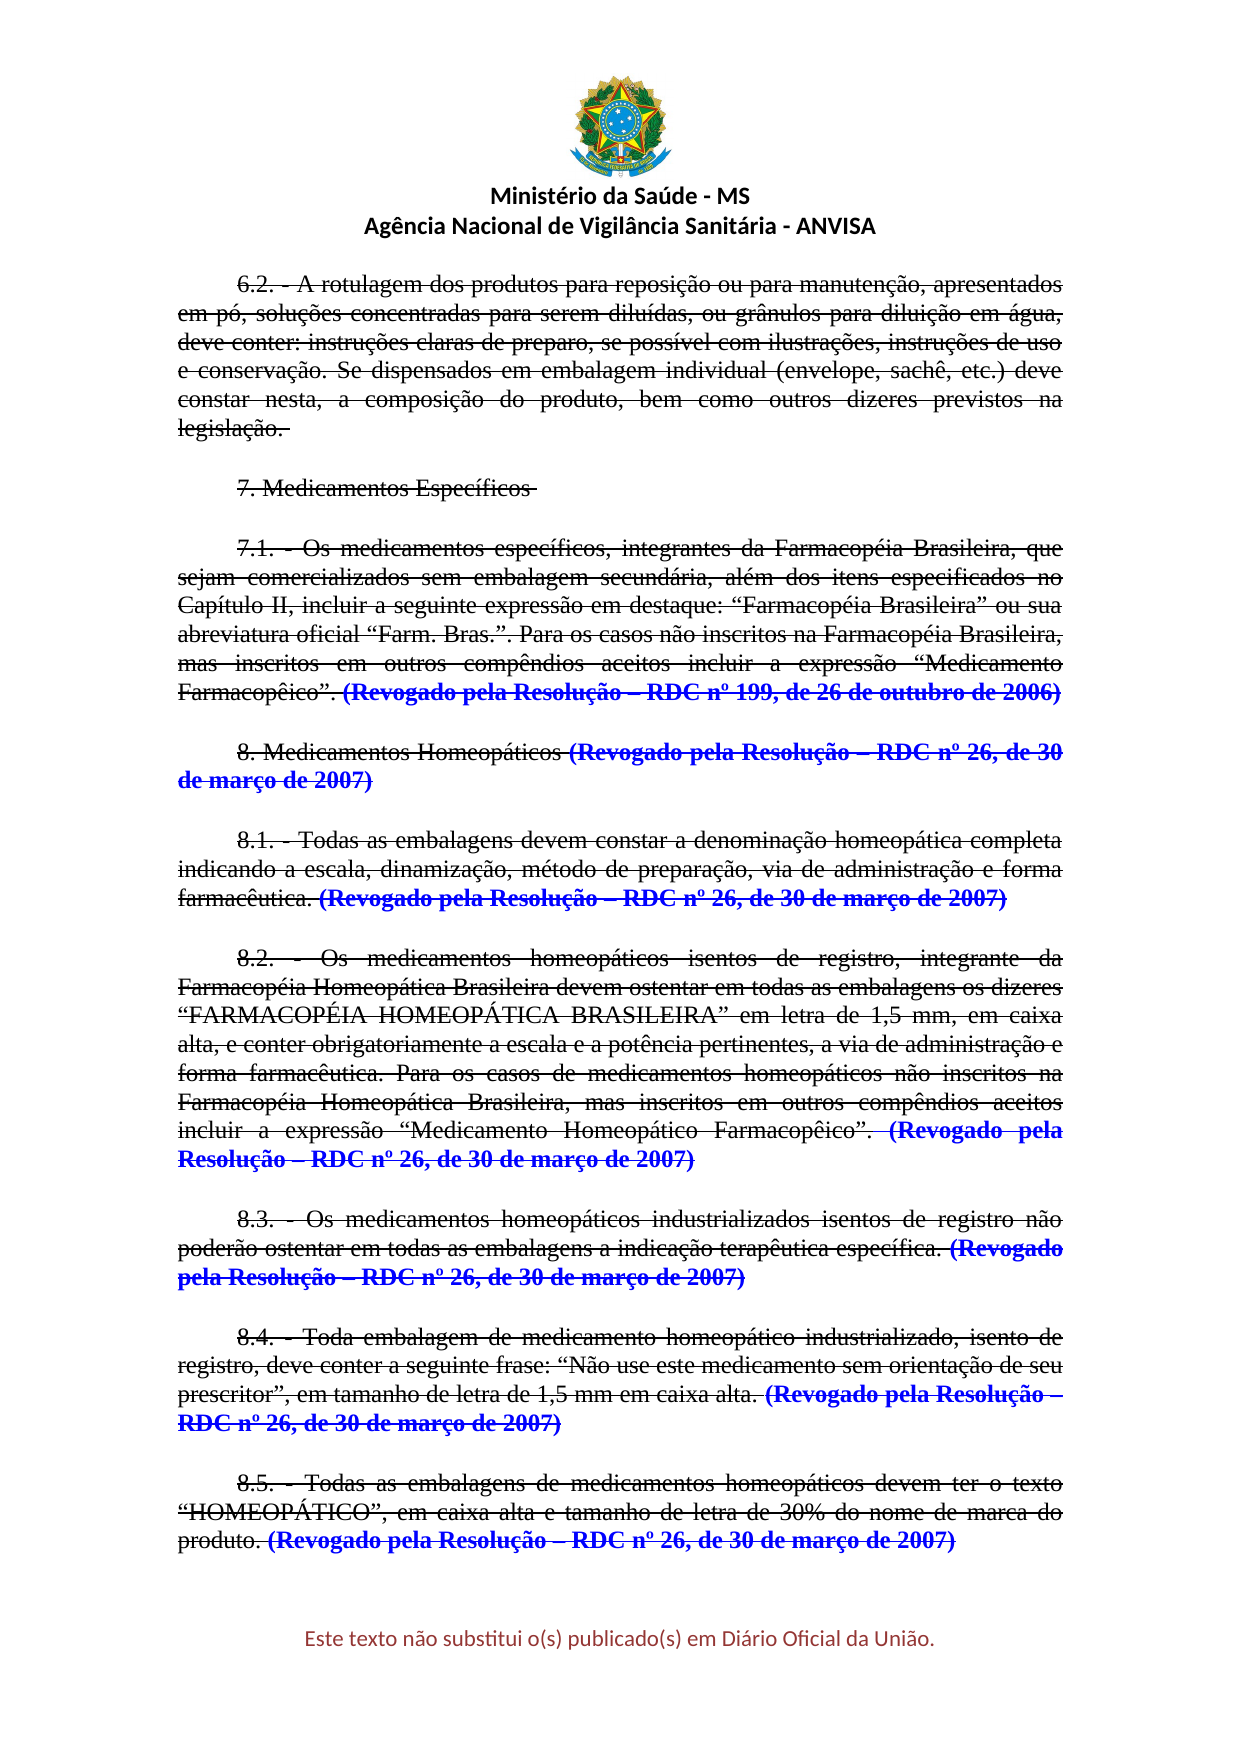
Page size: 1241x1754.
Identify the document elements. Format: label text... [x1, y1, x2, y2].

text 8. Medicamentos Homeopáticos (Revogado pela Resolução – RDC nº 26, de 30 de março de 2007) [177, 737, 1063, 794]
text 8.5. - Todas as embalagens de medicamentos homeopáticos devem ter o texto “HOMEOPÁTICO”, em caixa alta e tamanho de letra de 30% do nome de marca do produto. (Revogado pela Resolução – RDC nº 26, de 30 de março de 2007) [177, 1513, 1063, 1554]
text 6.2. - A rotulagem dos produtos para reposição ou para manutenção, apresentados em pó, soluções concentradas para serem diluídas, ou grânulos para diluição em água, deve conter: instruções claras de preparo, se possível com ilustrações, instruções de uso e conservação. Se dispensados em embalagem individual (envelope, sachê, etc.) deve constar nesta, a composição do produto, bem como outros dizeres previstos na legislação. [177, 401, 1063, 442]
text 7. Medicamentos Específicos [177, 473, 1063, 502]
text 8.4. - Toda embalagem de medicamento homeopático industrializado, isento de registro, deve conter a seguinte frase: “Não use este medicamento sem orientação de seu prescritor”, em tamanho de letra de 1,5 mm em caixa alta. (Revogado pela Resolução – RDC nº 26, de 30 de março de 2007) [177, 1322, 1063, 1366]
text 8.2. - Os medicamentos homeopáticos isentos de registro, integrante da Farmacopéia Homeopática Brasileira devem ostentar em todas as embalagens os dizeres “FARMACOPÉIA HOMEOPÁTICA BRASILEIRA” em letra de 1,5 mm, em caixa alta, e conter obrigatoriamente a escala e a potência pertinentes, a via de administração e forma farmacêutica. Para os casos de medicamentos homeopáticos não inscritos na Farmacopéia Homeopática Brasileira, mas inscritos em outros compêndios aceitos incluir a expressão “Medicamento Homeopático Farmacopêico”. (Revogado pela Resolução – RDC nº 26, de 30 de março de 2007) [177, 943, 1063, 987]
text 8.3. - Os medicamentos homeopáticos industrializados isentos de registro não poderão ostentar em todas as embalagens a indicação terapêutica específica. (Revogado pela Resolução – RDC nº 26, de 30 de março de 2007) [177, 1249, 1063, 1290]
text 8.3. - Os medicamentos homeopáticos industrializados isentos de registro não poderão ostentar em todas as embalagens a indicação terapêutica específica. (Revogado pela Resolução – RDC nº 26, de 30 de março de 2007) [177, 1204, 1063, 1248]
text 6.2. - A rotulagem dos produtos para reposição ou para manutenção, apresentados em pó, soluções concentradas para serem diluídas, ou grânulos para diluição em água, deve conter: instruções claras de preparo, se possível com ilustrações, instruções de uso e conservação. Se dispensados em embalagem individual (envelope, sachê, etc.) deve constar nesta, a composição do produto, bem como outros dizeres previstos na legislação. [177, 314, 1063, 371]
text 7.1. - Os medicamentos específicos, integrantes da Farmacopéia Brasileira, que sejam comercializados sem embalagem secundária, além dos itens especificados no Capítulo II, incluir a seguinte expressão em destaque: “Farmacopéia Brasileira” ou sua abreviatura oficial “Farm. Bras.”. Para os casos não inscritos na Farmacopéia Brasileira, mas inscritos em outros compêndios aceitos incluir a expressão “Medicamento Farmacopêico”. (Revogado pela Resolução – RDC nº 199, de 26 de outubro de 2006) [177, 664, 1063, 705]
picture [566, 73, 674, 180]
text 8.1. - Todas as embalagens devem constar a denominação homeopática completa indicando a escala, dinamização, método de preparação, via de administração e forma farmacêutica. (Revogado pela Resolução – RDC nº 26, de 30 de março de 2007) [177, 825, 1063, 870]
text 7.1. - Os medicamentos específicos, integrantes da Farmacopéia Brasileira, que sejam comercializados sem embalagem secundária, além dos itens especificados no Capítulo II, incluir a seguinte expressão em destaque: “Farmacopéia Brasileira” ou sua abreviatura oficial “Farm. Bras.”. Para os casos não inscritos na Farmacopéia Brasileira, mas inscritos em outros compêndios aceitos incluir a expressão “Medicamento Farmacopêico”. (Revogado pela Resolução – RDC nº 199, de 26 de outubro de 2006) [177, 533, 1063, 577]
text 6.2. - A rotulagem dos produtos para reposição ou para manutenção, apresentados em pó, soluções concentradas para serem diluídas, ou grânulos para diluição em água, deve conter: instruções claras de preparo, se possível com ilustrações, instruções de uso e conservação. Se dispensados em embalagem individual (envelope, sachê, etc.) deve constar nesta, a composição do produto, bem como outros dizeres previstos na legislação. [177, 269, 1063, 313]
text 8.5. - Todas as embalagens de medicamentos homeopáticos devem ter o texto “HOMEOPÁTICO”, em caixa alta e tamanho de letra de 30% do nome de marca do produto. (Revogado pela Resolução – RDC nº 26, de 30 de março de 2007) [177, 1468, 1063, 1512]
text 8.1. - Todas as embalagens devem constar a denominação homeopática completa indicando a escala, dinamização, método de preparação, via de administração e forma farmacêutica. (Revogado pela Resolução – RDC nº 26, de 30 de março de 2007) [177, 871, 1063, 912]
text 8.2. - Os medicamentos homeopáticos isentos de registro, integrante da Farmacopéia Homeopática Brasileira devem ostentar em todas as embalagens os dizeres “FARMACOPÉIA HOMEOPÁTICA BRASILEIRA” em letra de 1,5 mm, em caixa alta, e conter obrigatoriamente a escala e a potência pertinentes, a via de administração e forma farmacêutica. Para os casos de medicamentos homeopáticos não inscritos na Farmacopéia Homeopática Brasileira, mas inscritos em outros compêndios aceitos incluir a expressão “Medicamento Homeopático Farmacopêico”. (Revogado pela Resolução – RDC nº 26, de 30 de março de 2007) [177, 1132, 1063, 1173]
text 7.1. - Os medicamentos específicos, integrantes da Farmacopéia Brasileira, que sejam comercializados sem embalagem secundária, além dos itens especificados no Capítulo II, incluir a seguinte expressão em destaque: “Farmacopéia Brasileira” ou sua abreviatura oficial “Farm. Bras.”. Para os casos não inscritos na Farmacopéia Brasileira, mas inscritos em outros compêndios aceitos incluir a expressão “Medicamento Farmacopêico”. (Revogado pela Resolução – RDC nº 199, de 26 de outubro de 2006) [177, 578, 1063, 635]
text 8.4. - Toda embalagem de medicamento homeopático industrializado, isento de registro, deve conter a seguinte frase: “Não use este medicamento sem orientação de seu prescritor”, em tamanho de letra de 1,5 mm em caixa alta. (Revogado pela Resolução – RDC nº 26, de 30 de março de 2007) [177, 1367, 1063, 1437]
